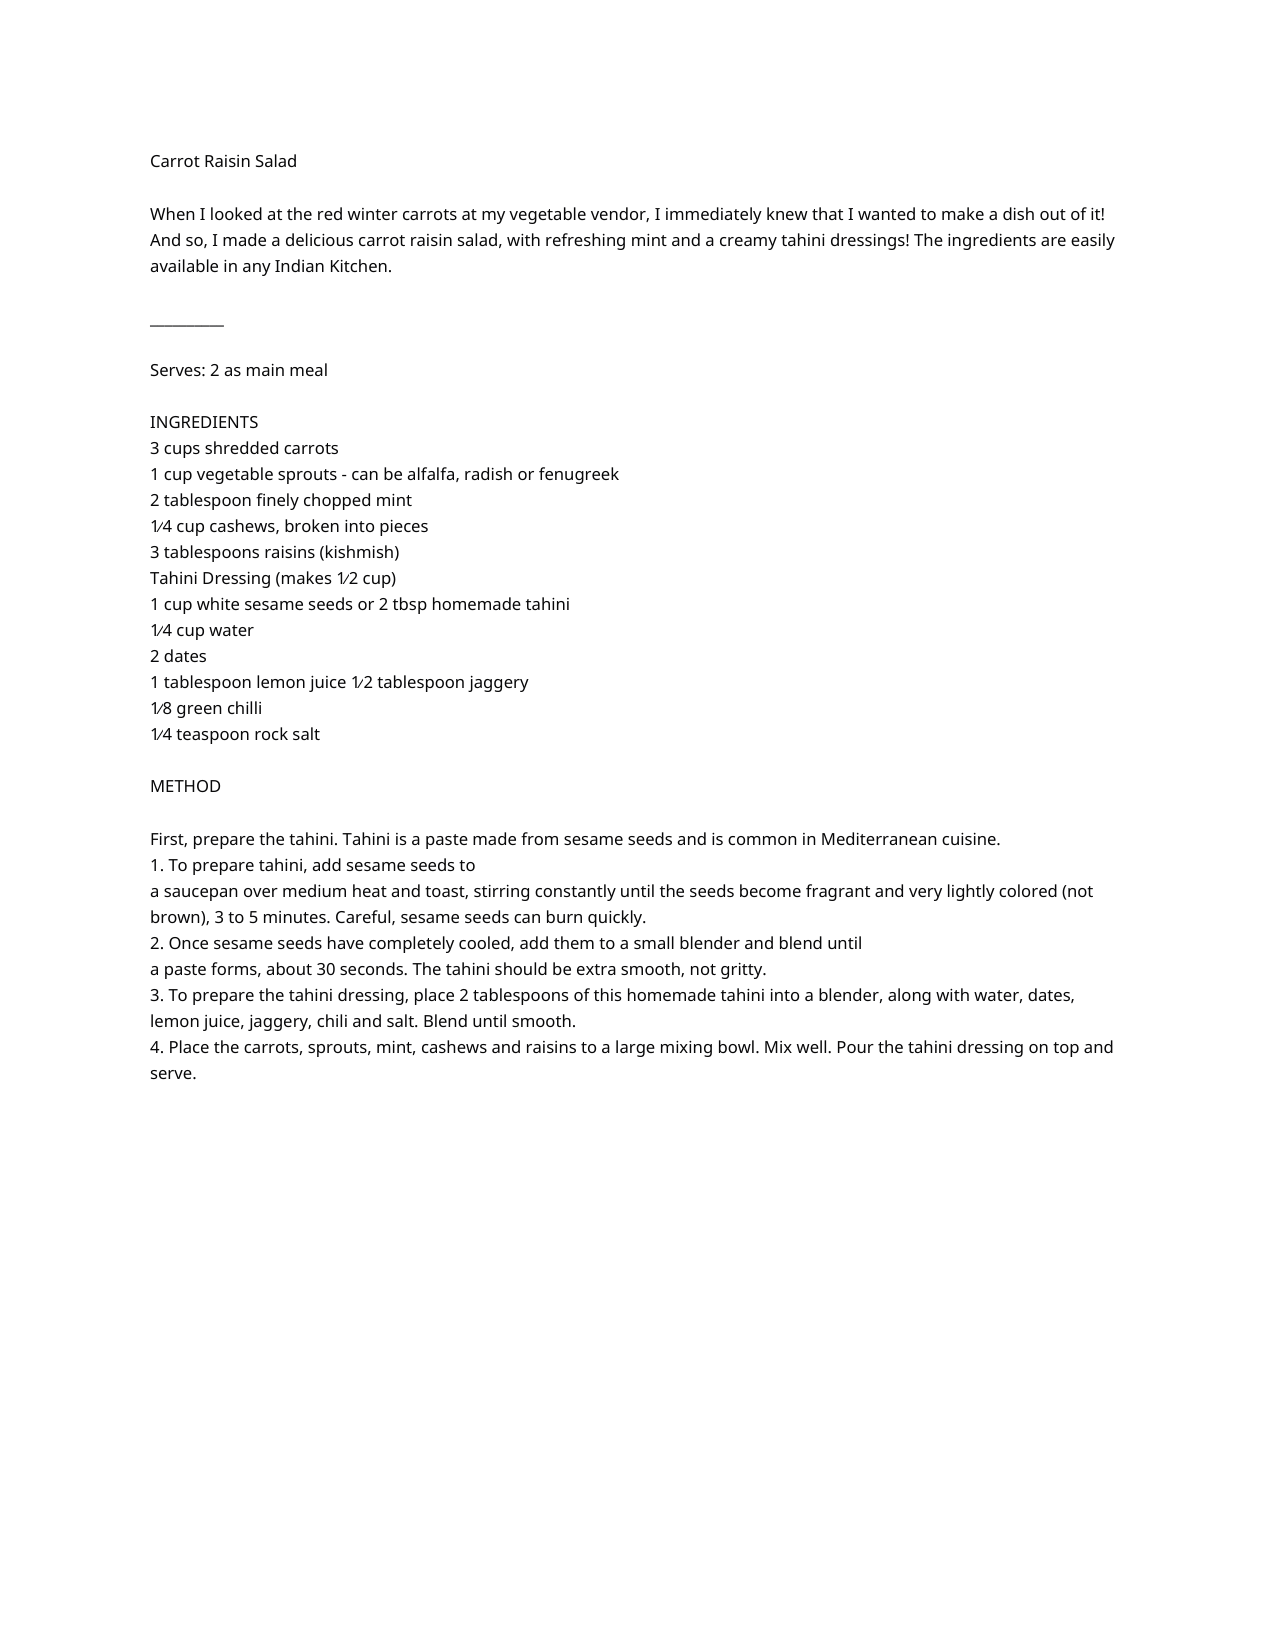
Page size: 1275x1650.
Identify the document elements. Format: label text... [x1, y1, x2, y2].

text Carrot Raisin Salad When I looked at the red winter carrots at my vegetable vendor, I immediately knew that I wanted to make a dish out of it! And so, I made a delicious carrot raisin salad, with refreshing mint and a creamy tahini dressings! The ingredients are easily available in any Indian Kitchen. __________ Serves: 2 as main meal INGREDIENTS 3 cups shredded carrots 1 cup vegetable sprouts - can be alfalfa, radish or fenugreek 2 tablespoon finely chopped mint 1⁄4 cup cashews, broken into pieces 3 tablespoons raisins (kishmish) Tahini Dressing (makes 1⁄2 cup) 1 cup white sesame seeds or 2 tbsp homemade tahini 1⁄4 cup water 2 dates 1 tablespoon lemon juice 1⁄2 tablespoon jaggery 1⁄8 green chilli 1⁄4 teaspoon rock salt METHOD First, prepare the tahini. Tahini is a paste made from sesame seeds and is common in Mediterranean cuisine. 1. To prepare tahini, add sesame seeds to a saucepan over medium heat and toast, stirring constantly until the seeds become fragrant and very lightly colored (not brown), 3 to 5 minutes. Careful, sesame seeds can burn quickly. 2. Once sesame seeds have completely cooled, add them to a small blender and blend until a paste forms, about 30 seconds. The tahini should be extra smooth, not gritty. 3. To prepare the tahini dressing, place 2 tablespoons of this homemade tahini into a blender, along with water, dates, lemon juice, jaggery, chili and salt. Blend until smooth. 4. Place the carrots, sprouts, mint, cashews and raisins to a large mixing bowl. Mix well. Pour the tahini dressing on top and serve. [150, 150, 1125, 1084]
